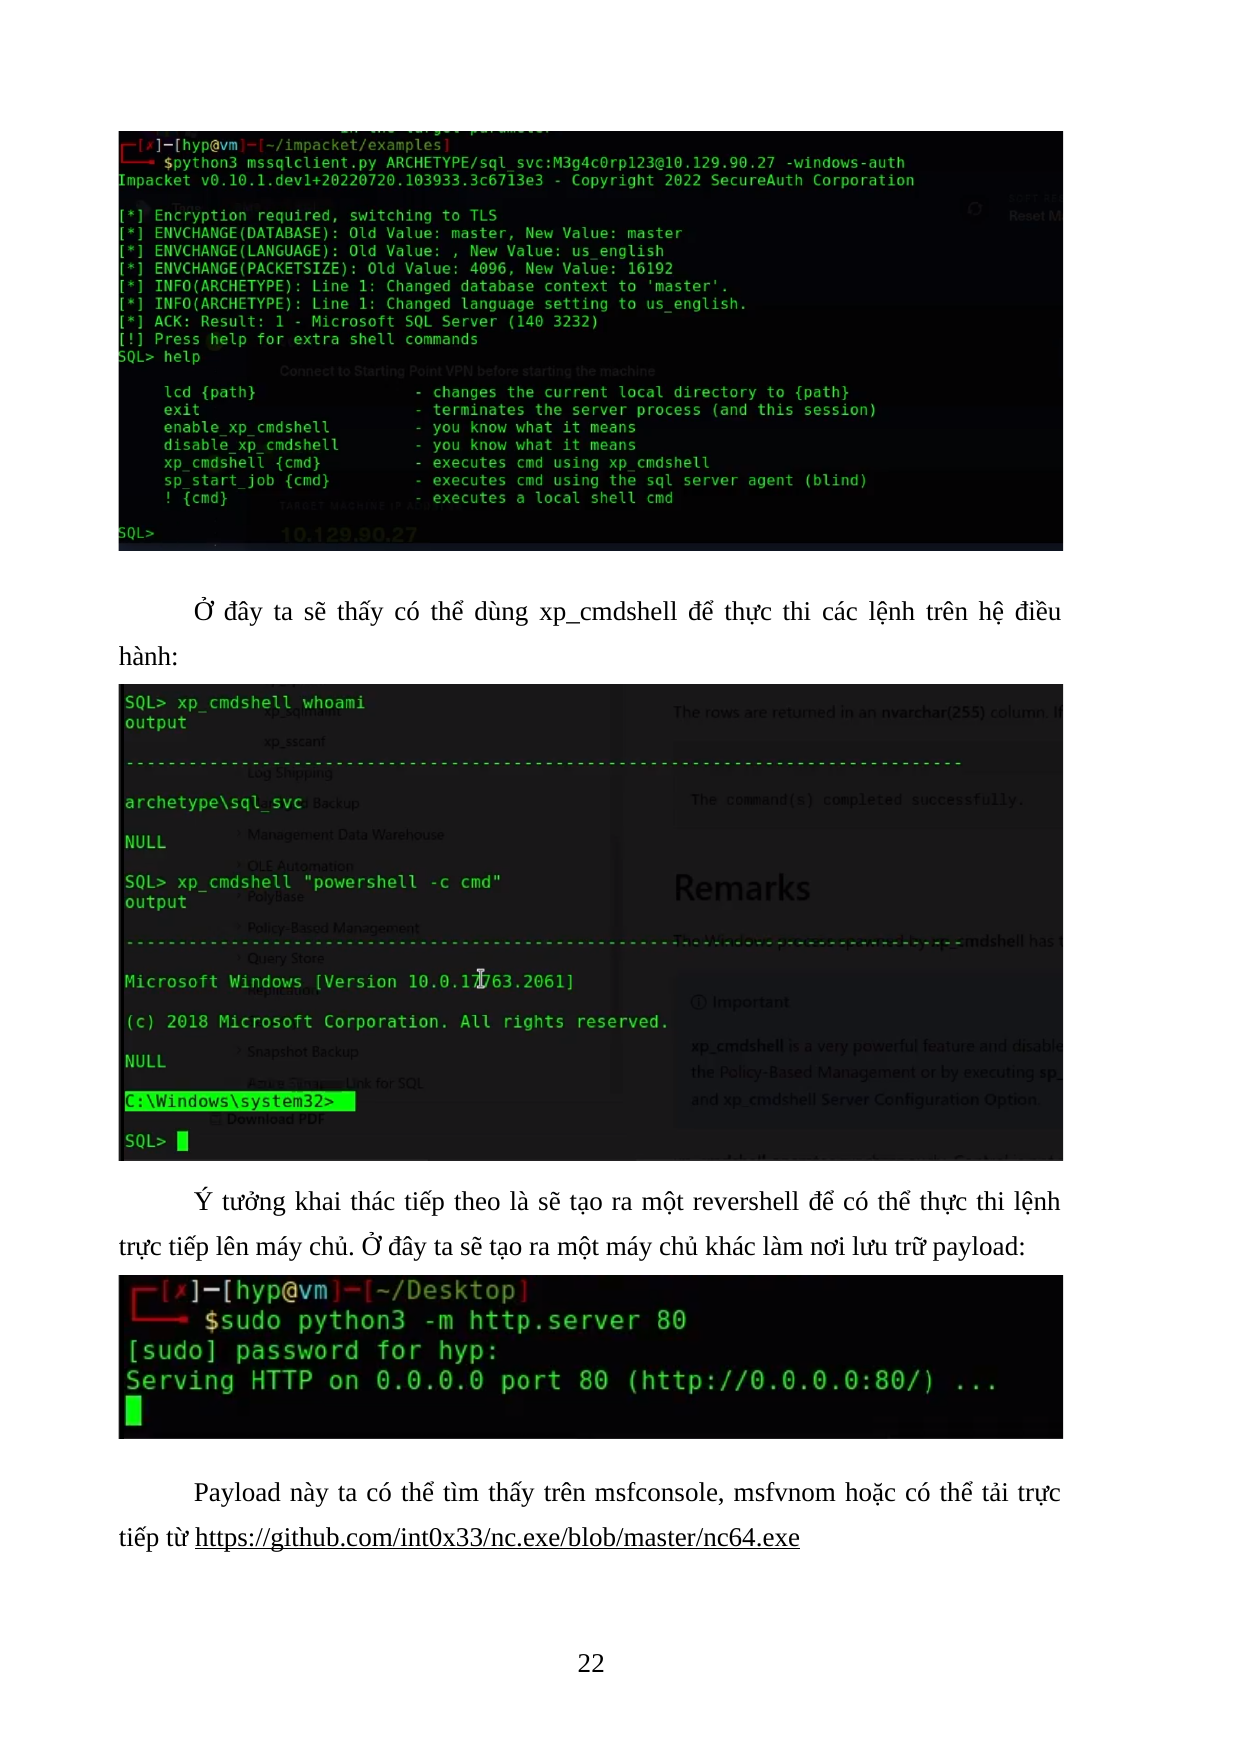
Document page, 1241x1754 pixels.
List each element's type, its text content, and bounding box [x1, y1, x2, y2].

text Payload này ta có thể tìm thấy trên msfconsole, msfvnom hoặc có thể tải trực tiếp từ https://github.com/int0x33/nc.exe/blob/master/nc64.exe [118, 1473, 1063, 1555]
picture [118, 1275, 1064, 1439]
text Ý tưởng khai thác tiếp theo là sẽ tạo ra một revershell để có thể thực thi lệnh trực tiếp lên máy chủ. Ở đây ta sẽ tạo ra một máy chủ khác làm nơi lưu trữ payload: [118, 1182, 1063, 1265]
picture [118, 684, 1064, 1161]
text Ở đây ta sẽ thấy có thể dùng xp_cmdshell để thực thi các lệnh trên hệ điều hành: [118, 592, 1063, 674]
picture [118, 131, 1064, 551]
